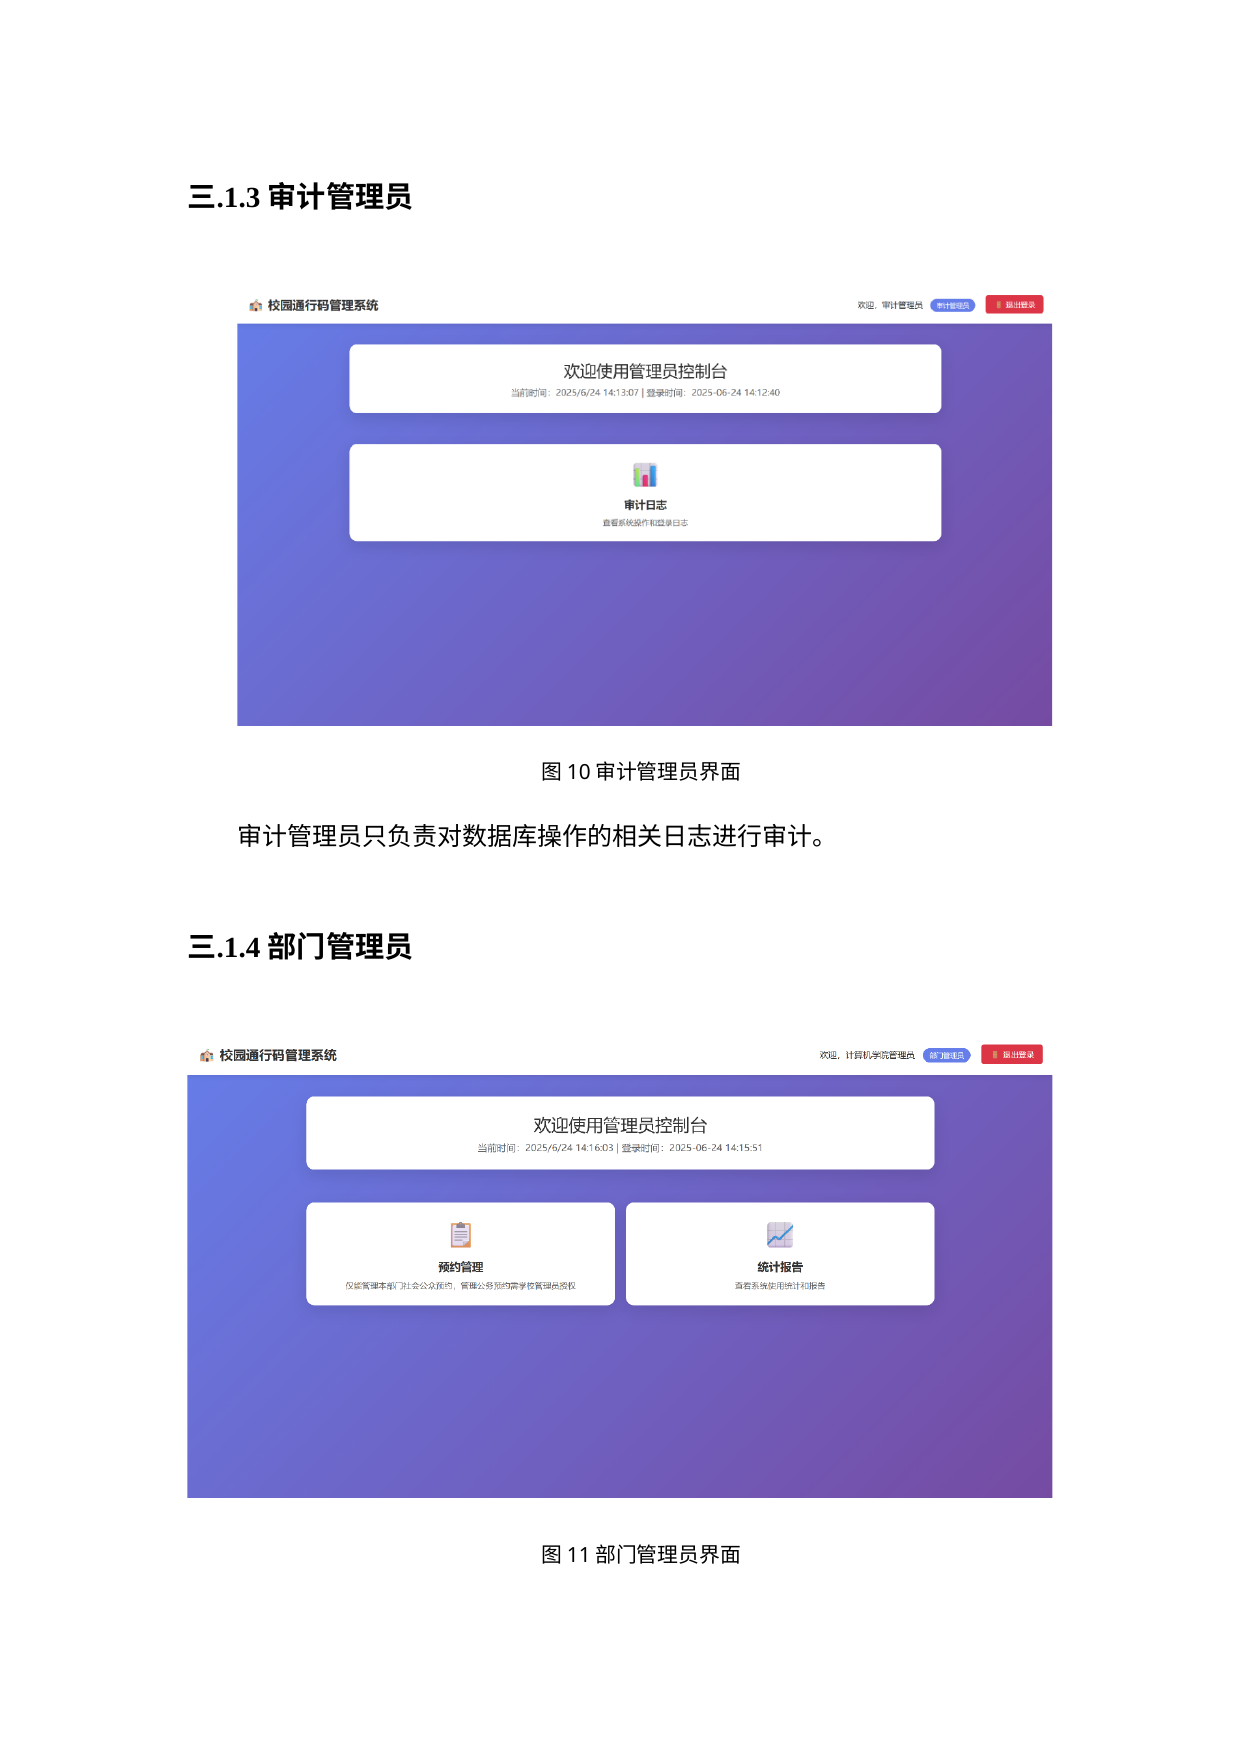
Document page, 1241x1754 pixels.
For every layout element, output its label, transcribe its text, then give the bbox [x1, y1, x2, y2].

subtitle 部门管理员 [187, 912, 1053, 977]
subtitle 审计管理员 [187, 162, 1053, 227]
text 图 10 审计管理员界面 [187, 754, 1053, 787]
picture [187, 1035, 1053, 1498]
text 审计管理员只负责对数据库操作的相关日志进行审计。 [187, 802, 1053, 867]
picture [237, 285, 1053, 726]
text 图 11 部门管理员界面 [187, 1537, 1053, 1569]
